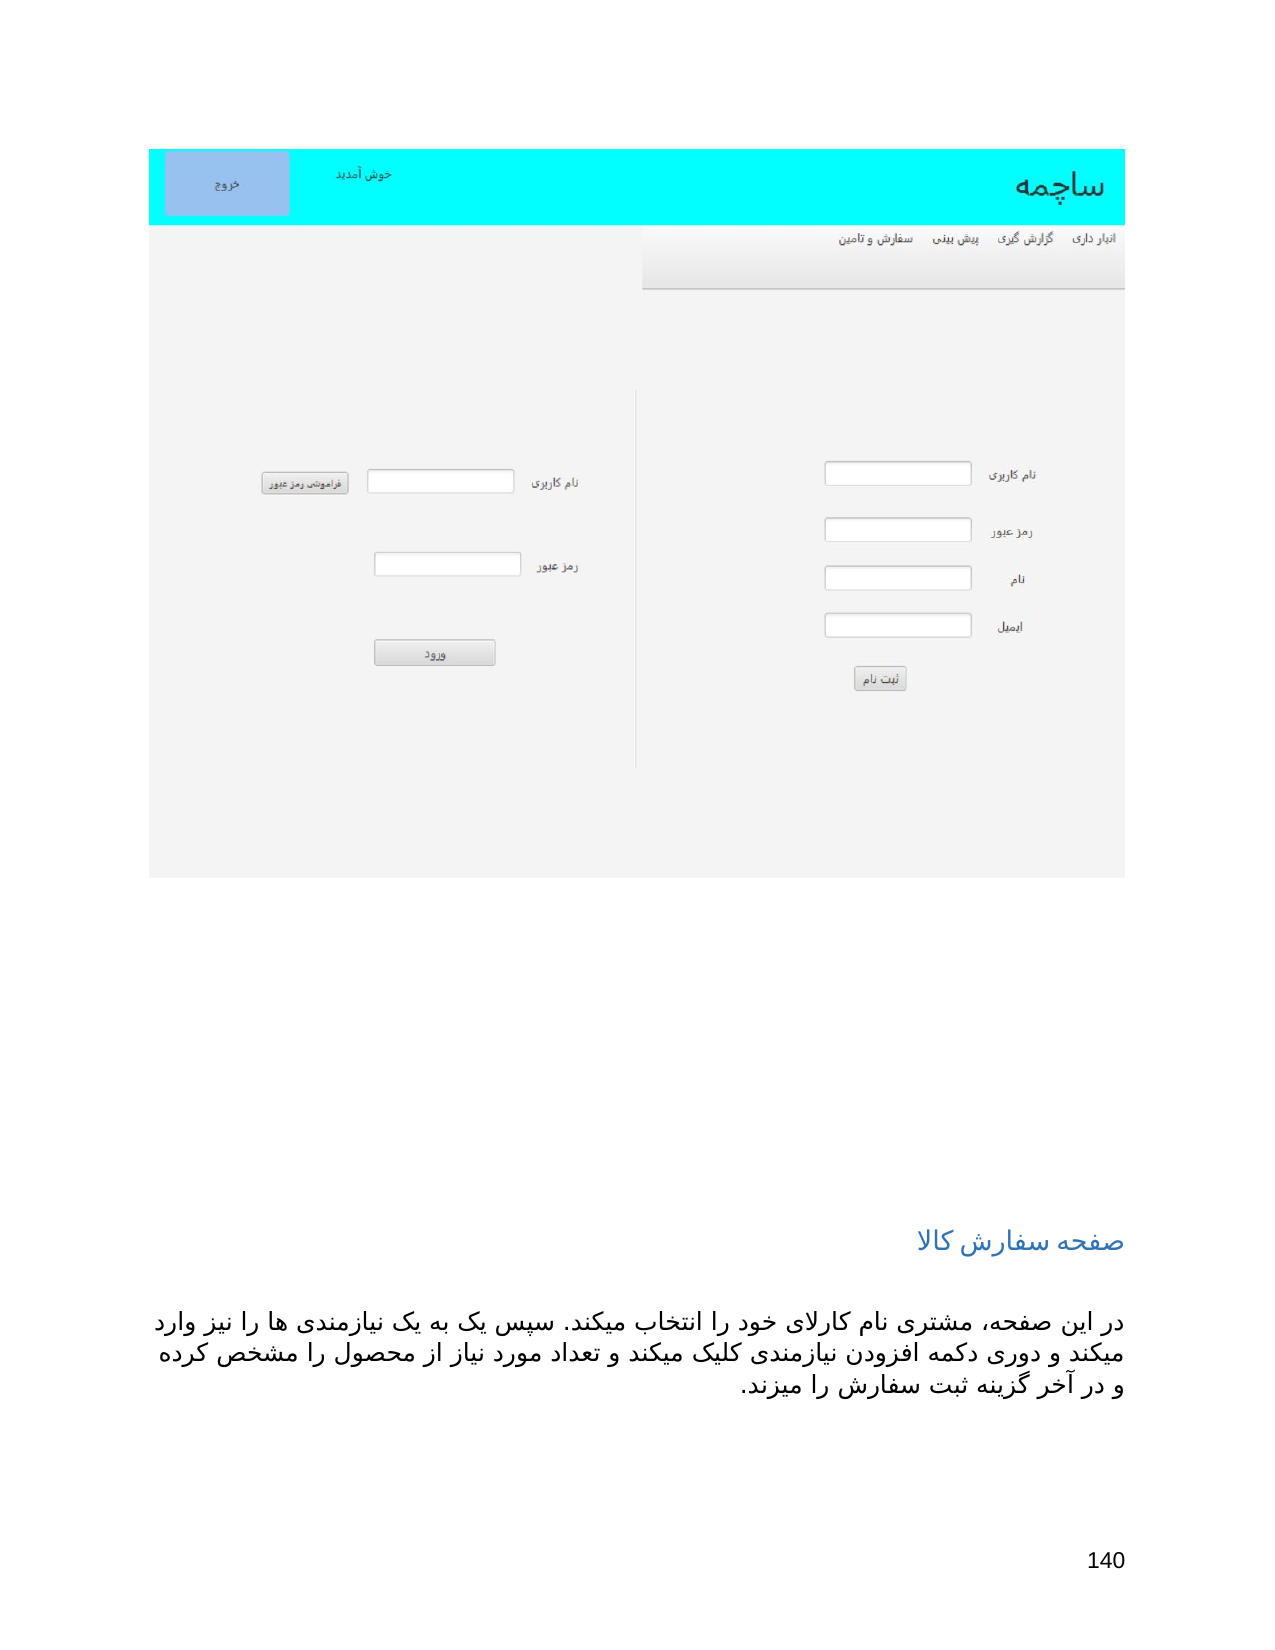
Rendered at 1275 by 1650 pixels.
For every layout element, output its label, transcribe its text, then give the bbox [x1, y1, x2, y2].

subtitle صفحه سفارش کالا [150, 1224, 1125, 1258]
text در این صفحه، مشتری نام کارلای خود را انتخاب میکند. سپس یک به یک نیازمندی ها را نیز وارد میکند و دوری دکمه افزودن نیازمندی کلیک میکند و تعداد مورد نیاز از محصول را مشخص کرده و در آخر گزینه ثبت سفارش را میزند. [150, 1307, 1125, 1399]
picture [149, 149, 1125, 878]
